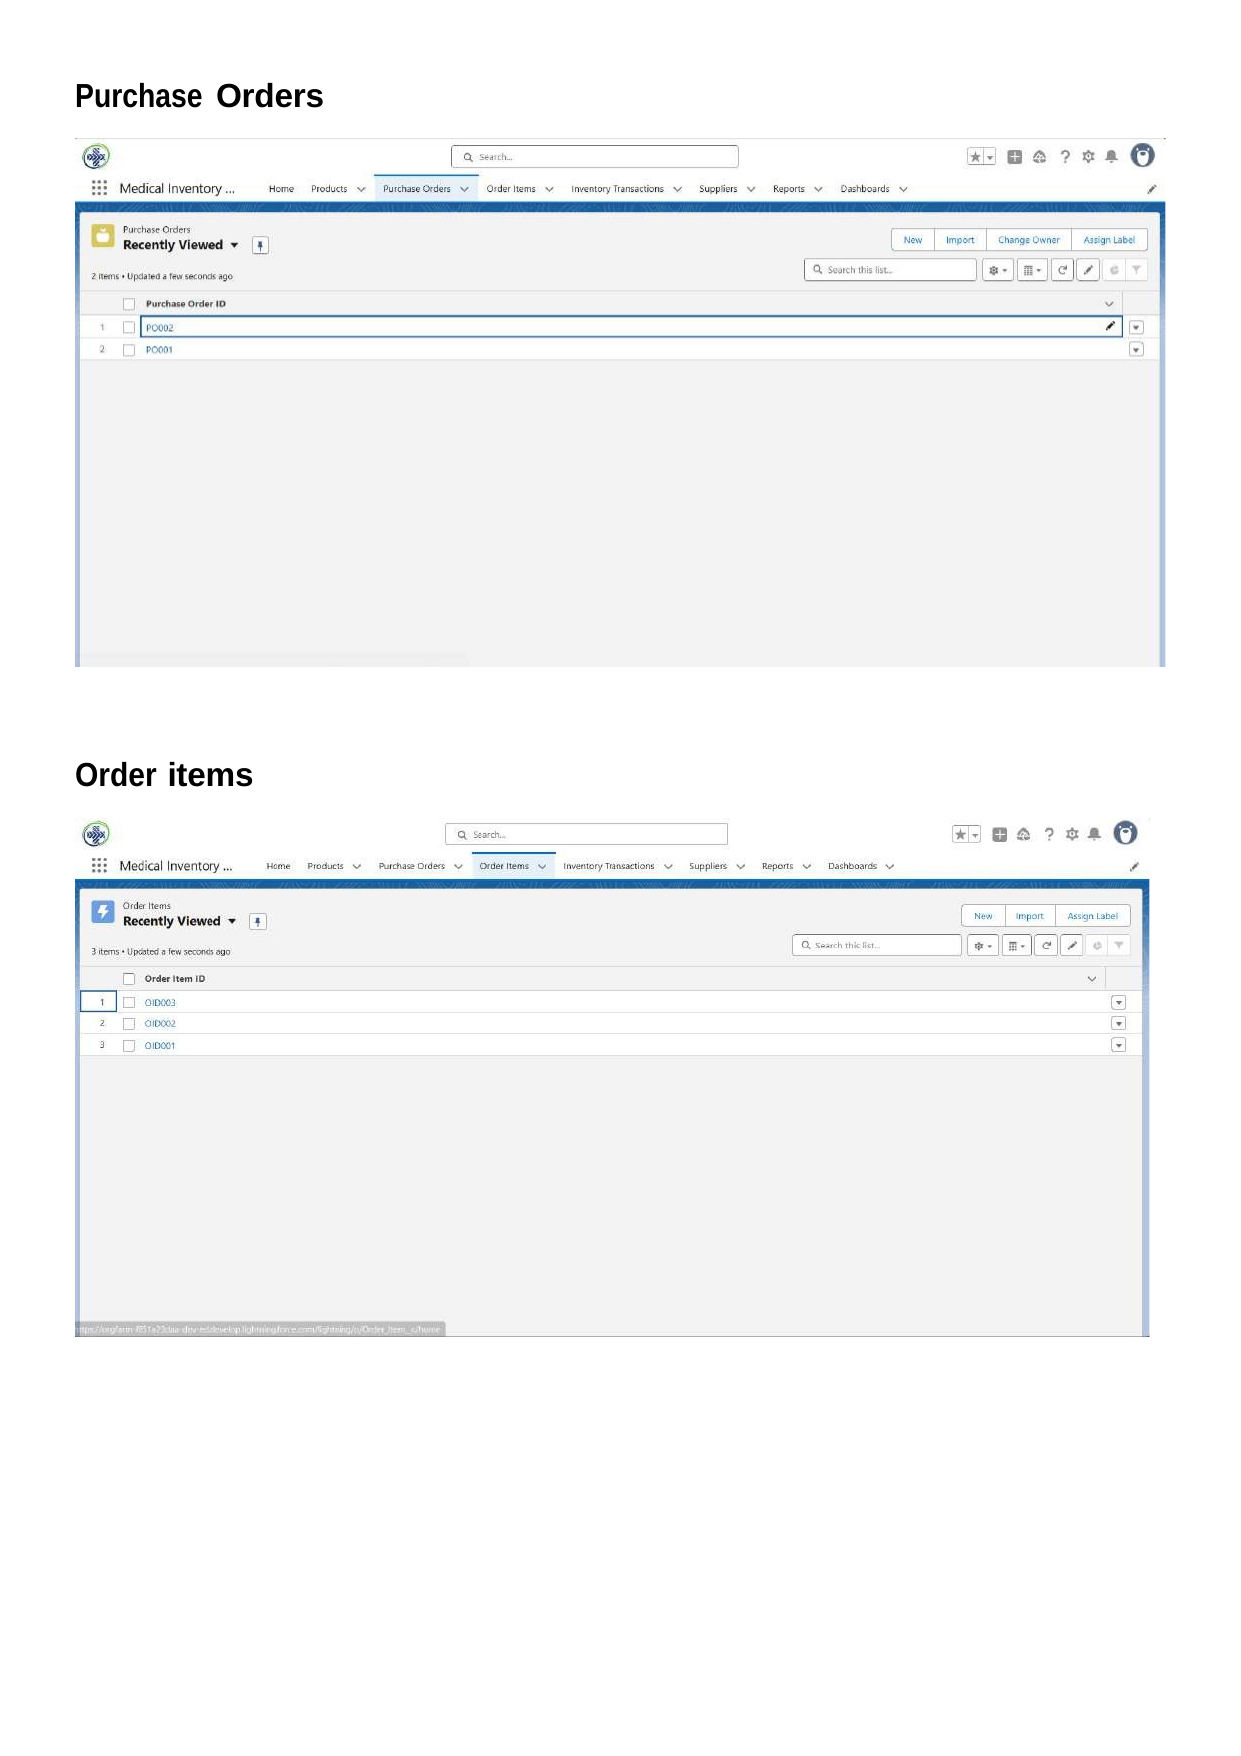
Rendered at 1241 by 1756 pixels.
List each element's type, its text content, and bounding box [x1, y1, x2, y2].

text Purchase Orders [75, 76, 1211, 114]
picture [75, 138, 1166, 667]
picture [75, 818, 1150, 1337]
text Order items [75, 755, 1211, 794]
